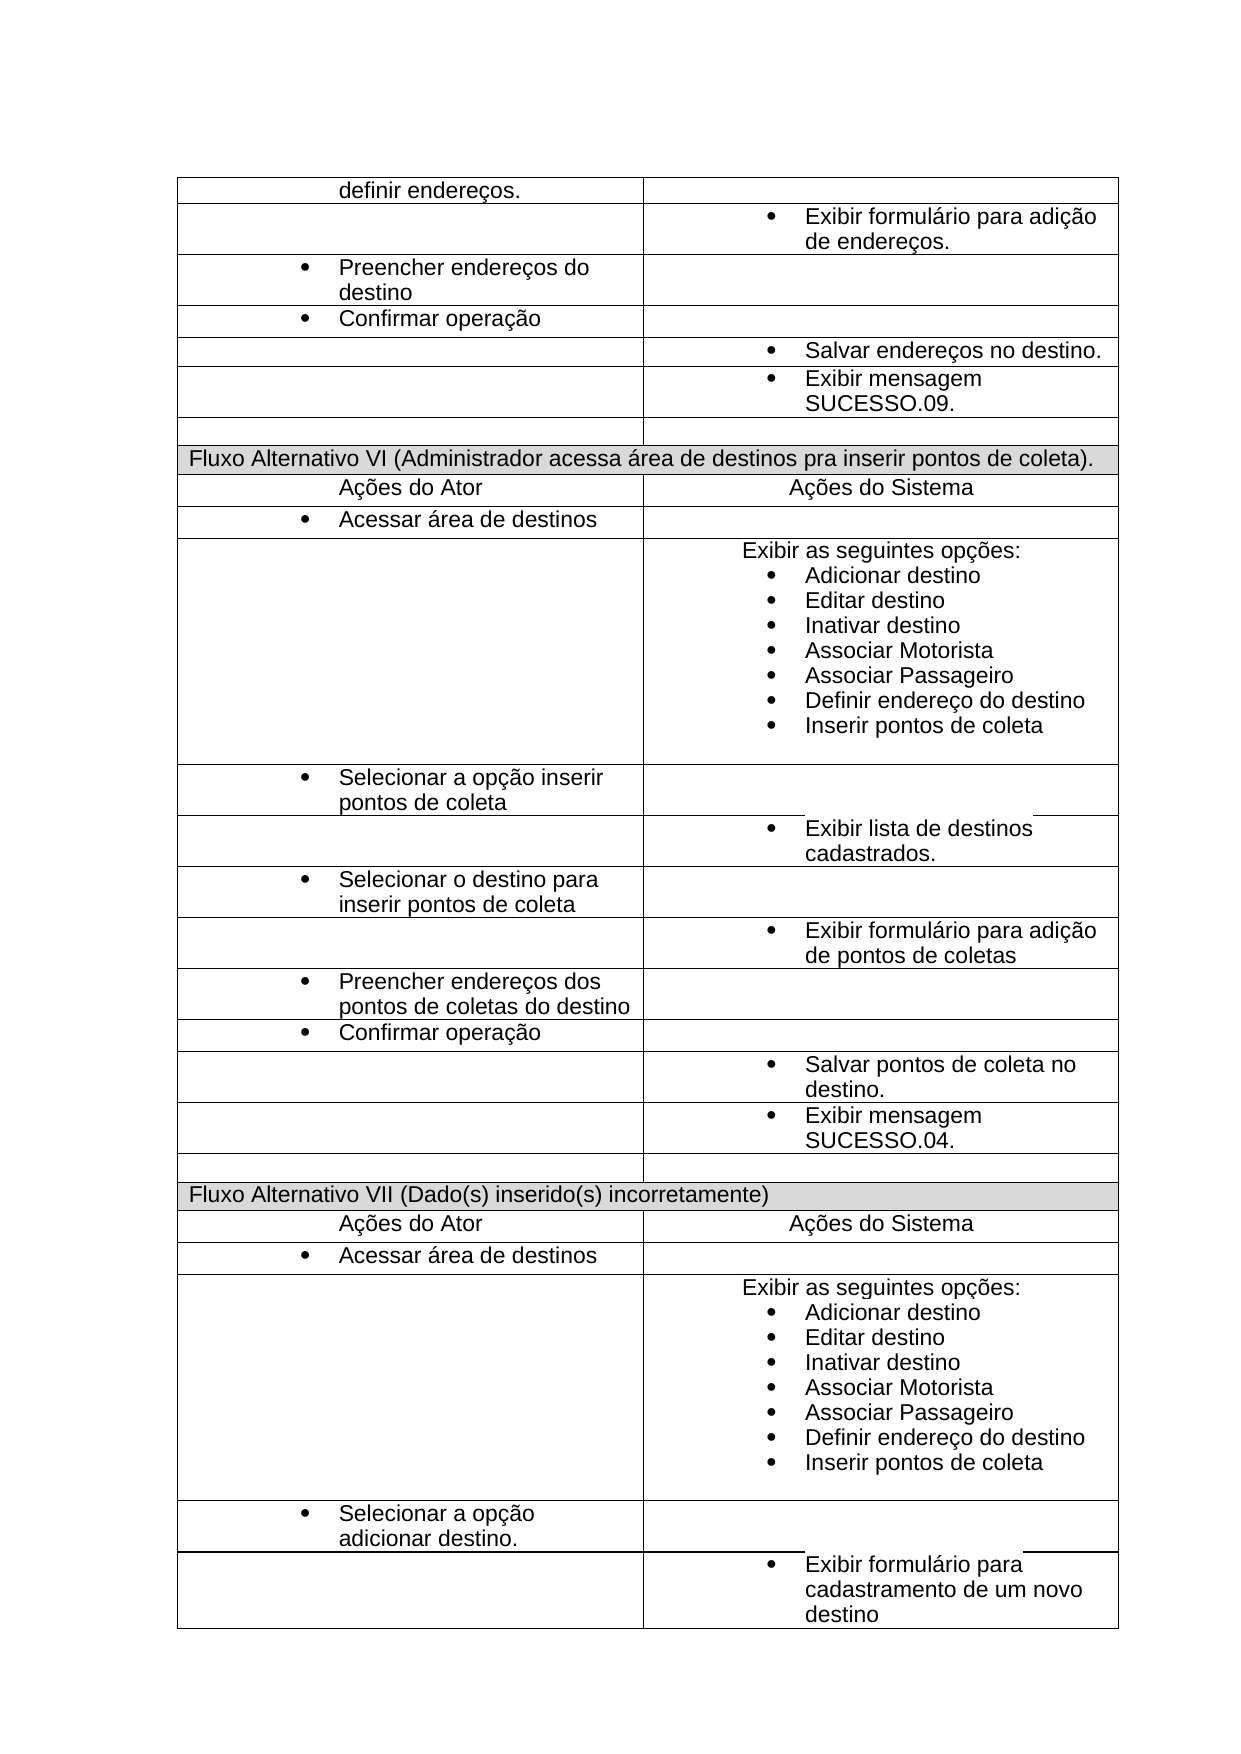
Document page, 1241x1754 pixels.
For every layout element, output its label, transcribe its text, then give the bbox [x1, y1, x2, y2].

table_cell Selecionar a opção adicionar destino. [178, 1501, 643, 1551]
table_cell Exibir lista de destinos cadastrados. [936, 816, 1118, 866]
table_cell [178, 178, 643, 203]
table_cell [644, 418, 1118, 445]
table_cell Exibir lista de destinos cadastrados. [644, 816, 805, 866]
table_cell Acessar área de destinos [178, 1243, 643, 1274]
table_cell [644, 1154, 1118, 1182]
table_cell [644, 1020, 1118, 1051]
table_cell [178, 539, 643, 764]
table_cell Ações do Ator [178, 475, 643, 506]
table_cell Selecionar a opção inserir pontos de coleta [178, 765, 643, 815]
table_cell Ações do Sistema [644, 475, 1118, 506]
table_cell [178, 1103, 643, 1153]
table_cell Exibir formulário para cadastramento de um novo destino [644, 1553, 1118, 1627]
table_cell Exibir formulário para adição de endereços. [644, 204, 1118, 254]
table_cell [178, 367, 643, 417]
table_cell [644, 255, 1118, 305]
table_cell [178, 918, 643, 968]
table_cell [178, 204, 643, 254]
table_cell Exibir mensagem SUCESSO.04. [644, 1103, 1118, 1153]
table_cell [644, 178, 1118, 203]
table_cell [644, 867, 1118, 917]
table_cell Ações do Sistema [644, 1211, 1118, 1242]
table_cell [178, 1553, 643, 1627]
table_cell Exibir formulário para adição de pontos de coletas [644, 918, 1118, 968]
table_cell [178, 816, 643, 866]
table_cell [644, 306, 1118, 337]
table_cell [178, 1154, 643, 1182]
table_cell Fluxo Alternativo VI (Administrador acessa área de destinos pra inserir pontos de coleta). [178, 446, 1118, 474]
table_cell Preencher endereços dos pontos de coletas do destino [178, 969, 643, 1019]
table_cell Exibir as seguintes opções: Adicionar destino Editar destino Inativar destino Associar Motorista Associar Passageiro Definir endereço do destino Inserir pontos de coleta [644, 1275, 1118, 1500]
table_cell [178, 338, 643, 366]
table_cell Exibir mensagem SUCESSO.09. [644, 367, 1118, 417]
table_cell [644, 969, 1118, 1019]
table_cell Salvar pontos de coleta no destino. [644, 1052, 1118, 1102]
table_cell [644, 1243, 1118, 1274]
table_cell [644, 765, 1118, 815]
table_cell Preencher endereços do destino [178, 255, 643, 305]
table_cell [178, 418, 643, 445]
table_cell [644, 1501, 1118, 1551]
table_cell Selecionar o destino para inserir pontos de coleta [178, 867, 643, 917]
table_cell Fluxo Alternativo VII (Dado(s) inserido(s) incorretamente) [178, 1183, 1118, 1210]
table_cell [644, 507, 1118, 538]
table_cell [178, 1275, 643, 1500]
table_cell Ações do Ator [178, 1211, 643, 1242]
table_cell [178, 1052, 643, 1102]
table_cell Salvar endereços no destino. [644, 338, 1118, 366]
table_cell Exibir as seguintes opções: Adicionar destino Editar destino Inativar destino Associar Motorista Associar Passageiro Definir endereço do destino Inserir pontos de coleta [644, 539, 1118, 764]
table_cell Acessar área de destinos [178, 507, 643, 538]
table_cell Confirmar operação [178, 306, 643, 337]
table_cell Confirmar operação [178, 1020, 643, 1051]
